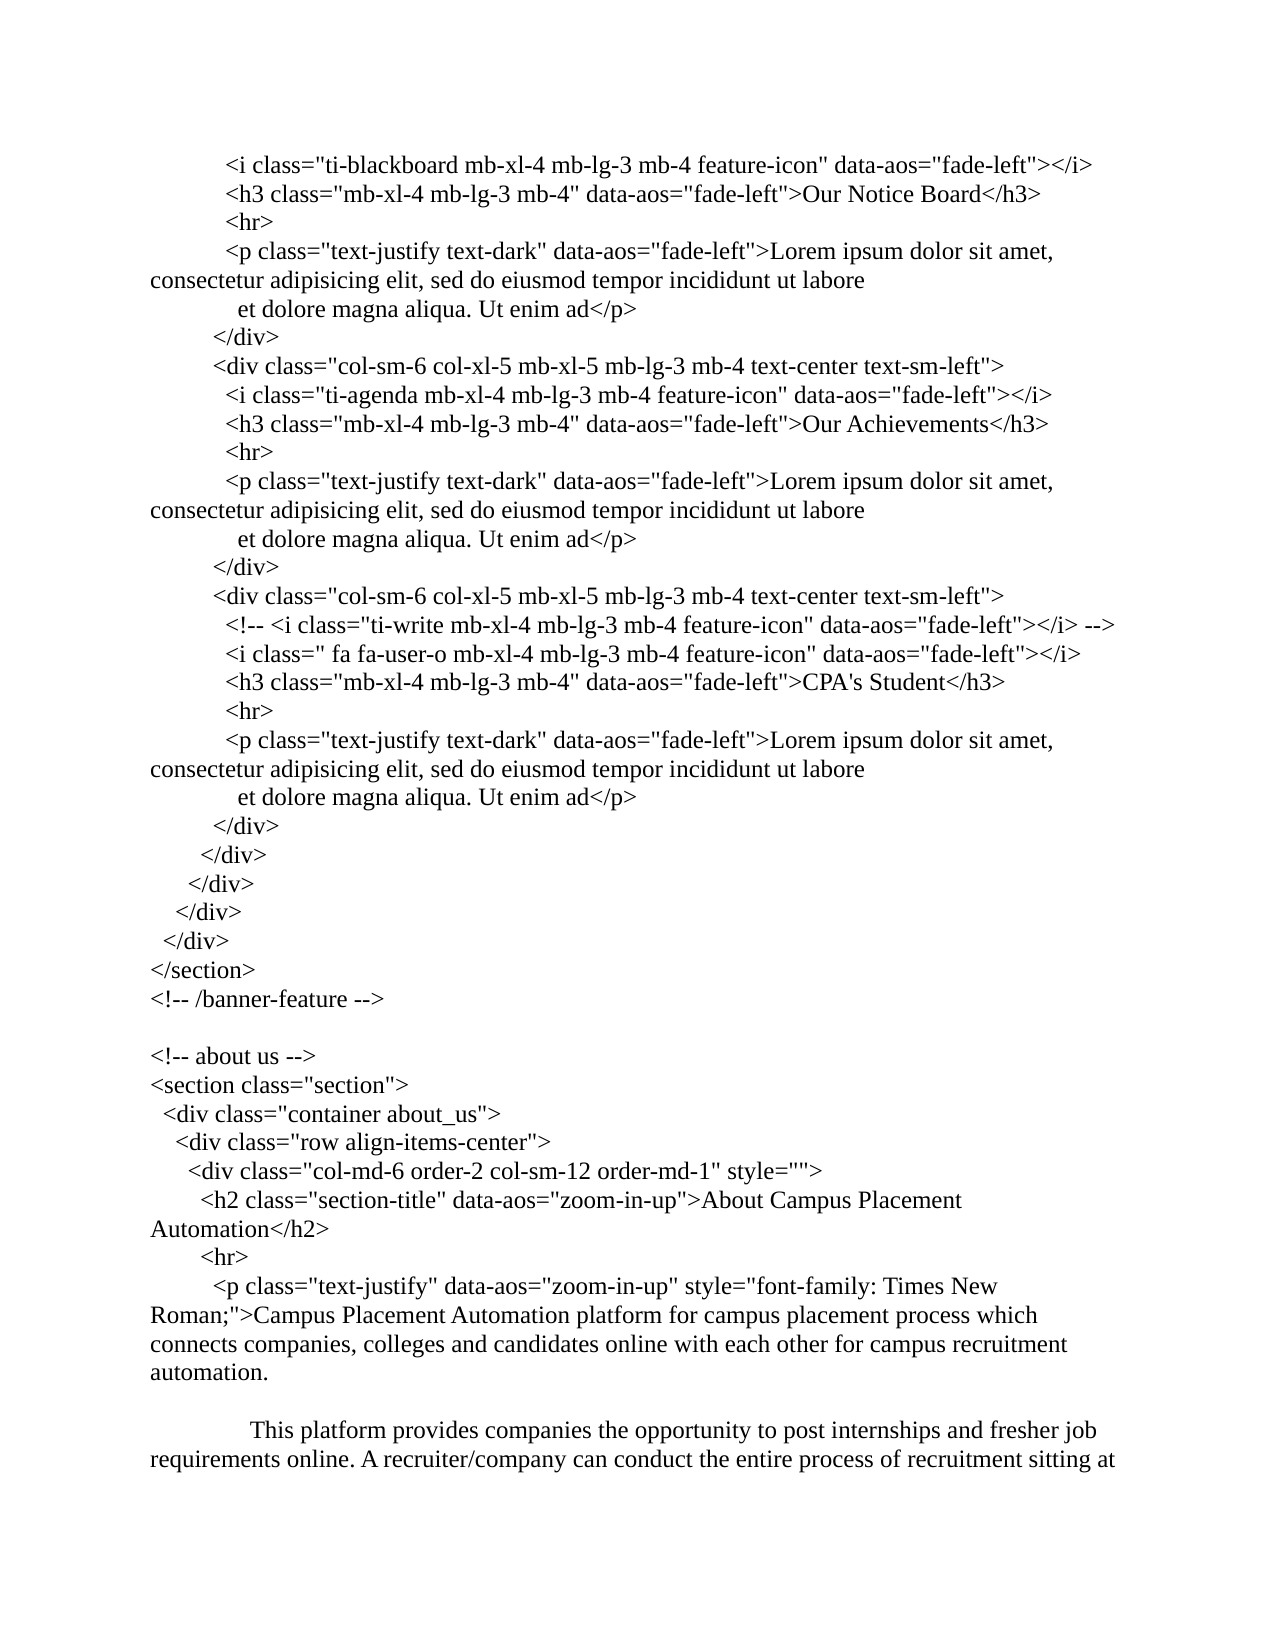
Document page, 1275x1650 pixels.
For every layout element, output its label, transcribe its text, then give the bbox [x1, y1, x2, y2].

text <section class="section"> [150, 1070, 1125, 1099]
text <div class="col-sm-6 col-xl-5 mb-xl-5 mb-lg-3 mb-4 text-center text-sm-left"> [150, 351, 1125, 380]
text <i class="ti-blackboard mb-xl-4 mb-lg-3 mb-4 feature-icon" data-aos="fade-left"></i> [150, 150, 1125, 179]
text <div class="row align-items-center"> [150, 1127, 1125, 1156]
text <div class="col-sm-6 col-xl-5 mb-xl-5 mb-lg-3 mb-4 text-center text-sm-left"> [150, 581, 1125, 610]
text <i class="ti-agenda mb-xl-4 mb-lg-3 mb-4 feature-icon" data-aos="fade-left"></i> [150, 380, 1125, 409]
text <i class=" fa fa-user-o mb-xl-4 mb-lg-3 mb-4 feature-icon" data-aos="fade-left"></i> [150, 639, 1125, 667]
text et dolore magna aliqua. Ut enim ad</p> [150, 782, 1125, 811]
text <p class="text-justify" data-aos="zoom-in-up" style="font-family: Times New Roman;">Campus Placement Automation platform for campus placement process which connects companies, colleges and candidates online with each other for campus recruitment automation. [150, 1271, 1125, 1386]
text <h3 class="mb-xl-4 mb-lg-3 mb-4" data-aos="fade-left">CPA's Student</h3> [150, 667, 1125, 696]
text et dolore magna aliqua. Ut enim ad</p> [150, 294, 1125, 322]
text <!-- <i class="ti-write mb-xl-4 mb-lg-3 mb-4 feature-icon" data-aos="fade-left"></i> --> [150, 610, 1125, 639]
text </div> [150, 926, 1125, 955]
text <!-- /banner-feature --> [150, 984, 1125, 1012]
text et dolore magna aliqua. Ut enim ad</p> [150, 524, 1125, 552]
text </div> [150, 811, 1125, 840]
text </div> [150, 552, 1125, 581]
text <p class="text-justify text-dark" data-aos="fade-left">Lorem ipsum dolor sit amet, consectetur adipisicing elit, sed do eiusmod tempor incididunt ut labore [150, 466, 1125, 524]
text <div class="container about_us"> [150, 1099, 1125, 1127]
text <!-- about us --> [150, 1041, 1125, 1070]
text </section> [150, 955, 1125, 984]
text <hr> [150, 207, 1125, 236]
text <div class="col-md-6 order-2 col-sm-12 order-md-1" style=""> [150, 1156, 1125, 1185]
text <h3 class="mb-xl-4 mb-lg-3 mb-4" data-aos="fade-left">Our Achievements</h3> [150, 409, 1125, 437]
text <h3 class="mb-xl-4 mb-lg-3 mb-4" data-aos="fade-left">Our Notice Board</h3> [150, 179, 1125, 207]
text </div> [150, 869, 1125, 897]
text <p class="text-justify text-dark" data-aos="fade-left">Lorem ipsum dolor sit amet, consectetur adipisicing elit, sed do eiusmod tempor incididunt ut labore [150, 725, 1125, 782]
text <hr> [150, 437, 1125, 466]
text <hr> [150, 696, 1125, 725]
text </div> [150, 322, 1125, 351]
text <p class="text-justify text-dark" data-aos="fade-left">Lorem ipsum dolor sit amet, consectetur adipisicing elit, sed do eiusmod tempor incididunt ut labore [150, 236, 1125, 294]
text </div> [150, 840, 1125, 869]
text </div> [150, 897, 1125, 926]
text <hr> [150, 1242, 1125, 1271]
text <h2 class="section-title" data-aos="zoom-in-up">About Campus Placement Automation</h2> [150, 1185, 1125, 1242]
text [150, 1415, 1125, 1472]
